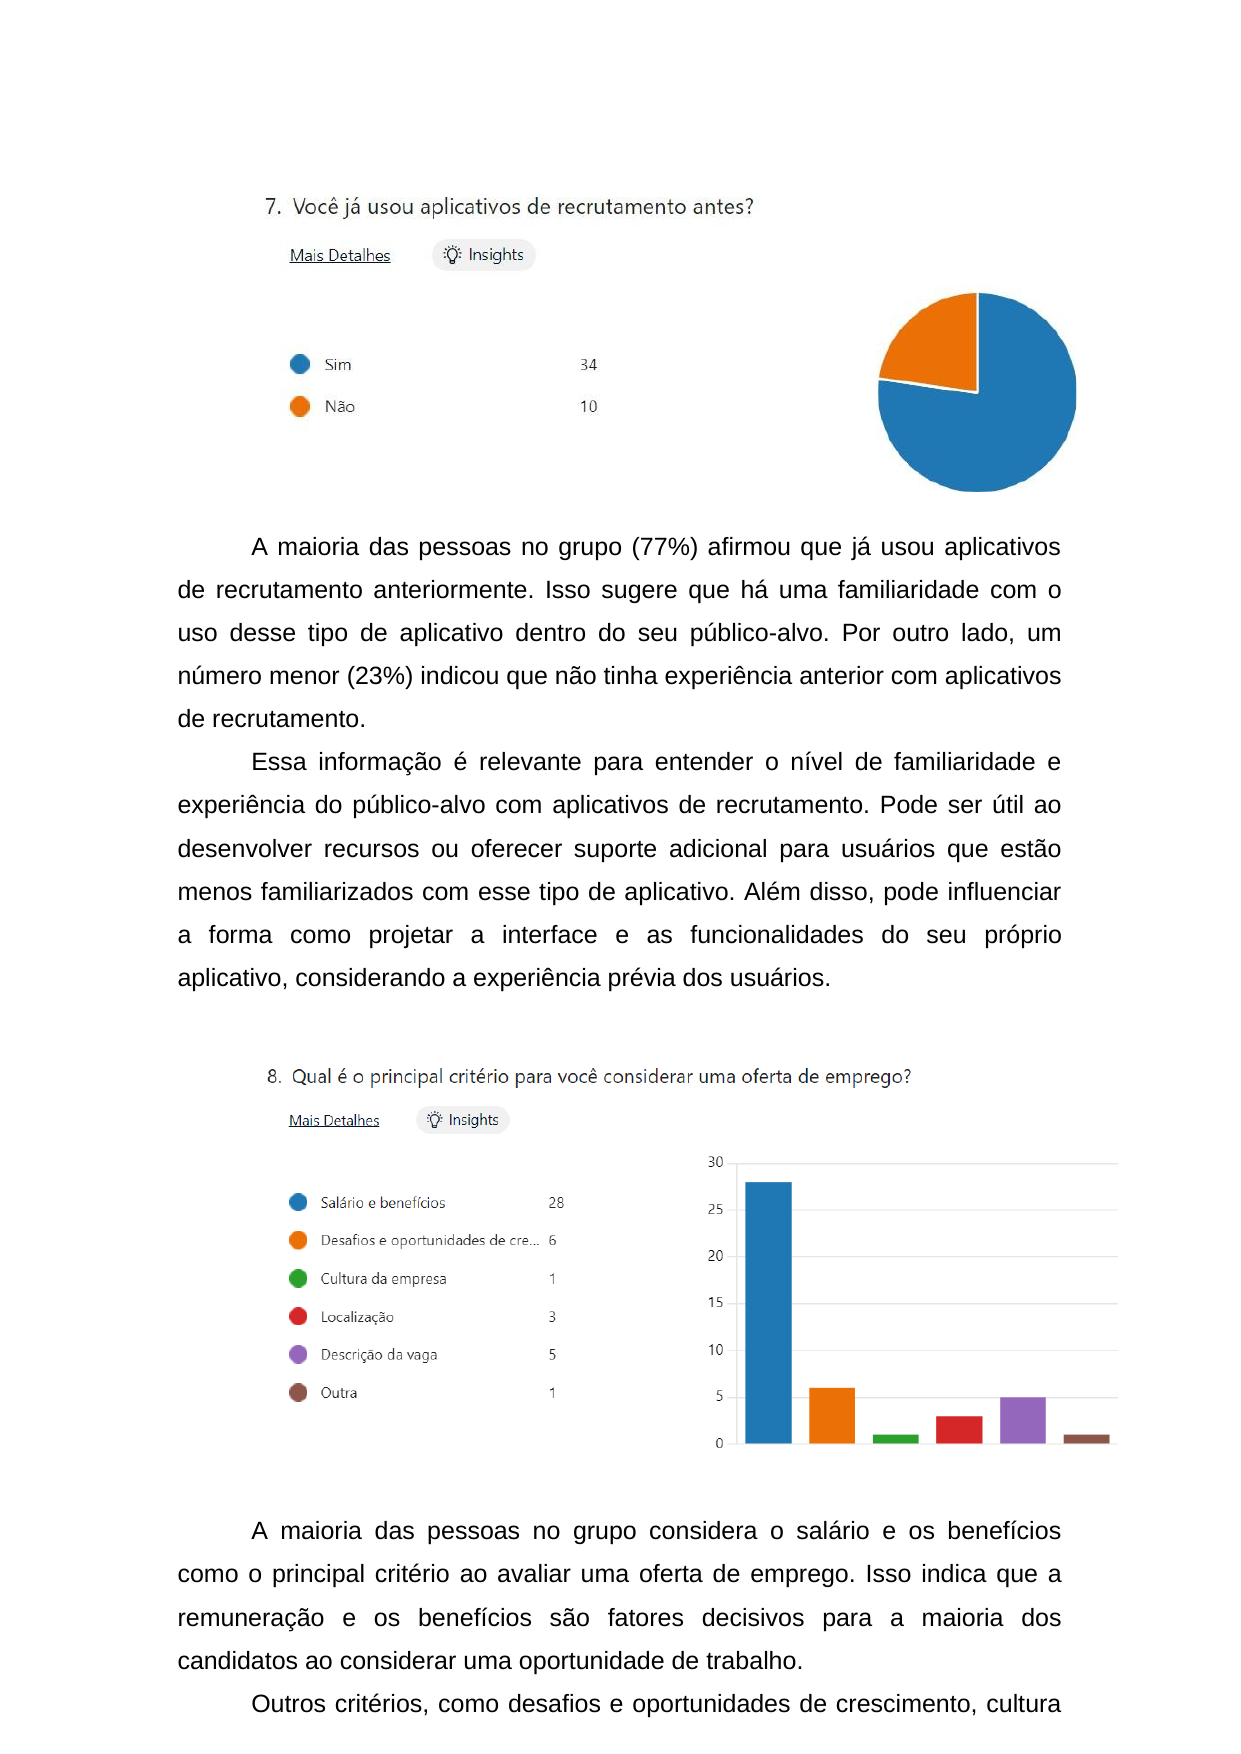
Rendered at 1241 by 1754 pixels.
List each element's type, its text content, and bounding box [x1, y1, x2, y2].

picture [265, 197, 1077, 492]
text Essa informação é relevante para entender o nível de familiaridade e experiência do público-alvo com aplicativos de recrutamento. Pode ser útil ao desenvolver recursos ou oferecer suporte adicional para usuários que estão menos familiarizados com esse tipo de aplicativo. Além disso, pode influenciar a forma como projetar a interface e as funcionalidades do seu próprio aplicativo, considerando a experiência prévia dos usuários. [177, 747, 1063, 992]
picture [267, 1068, 1118, 1448]
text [177, 1689, 1063, 1718]
text A maioria das pessoas no grupo considera o salário e os benefícios como o principal critério ao avaliar uma oferta de emprego. Isso indica que a remuneração e os benefícios são fatores decisivos para a maioria dos candidatos ao considerar uma oportunidade de trabalho. [177, 1516, 1063, 1674]
